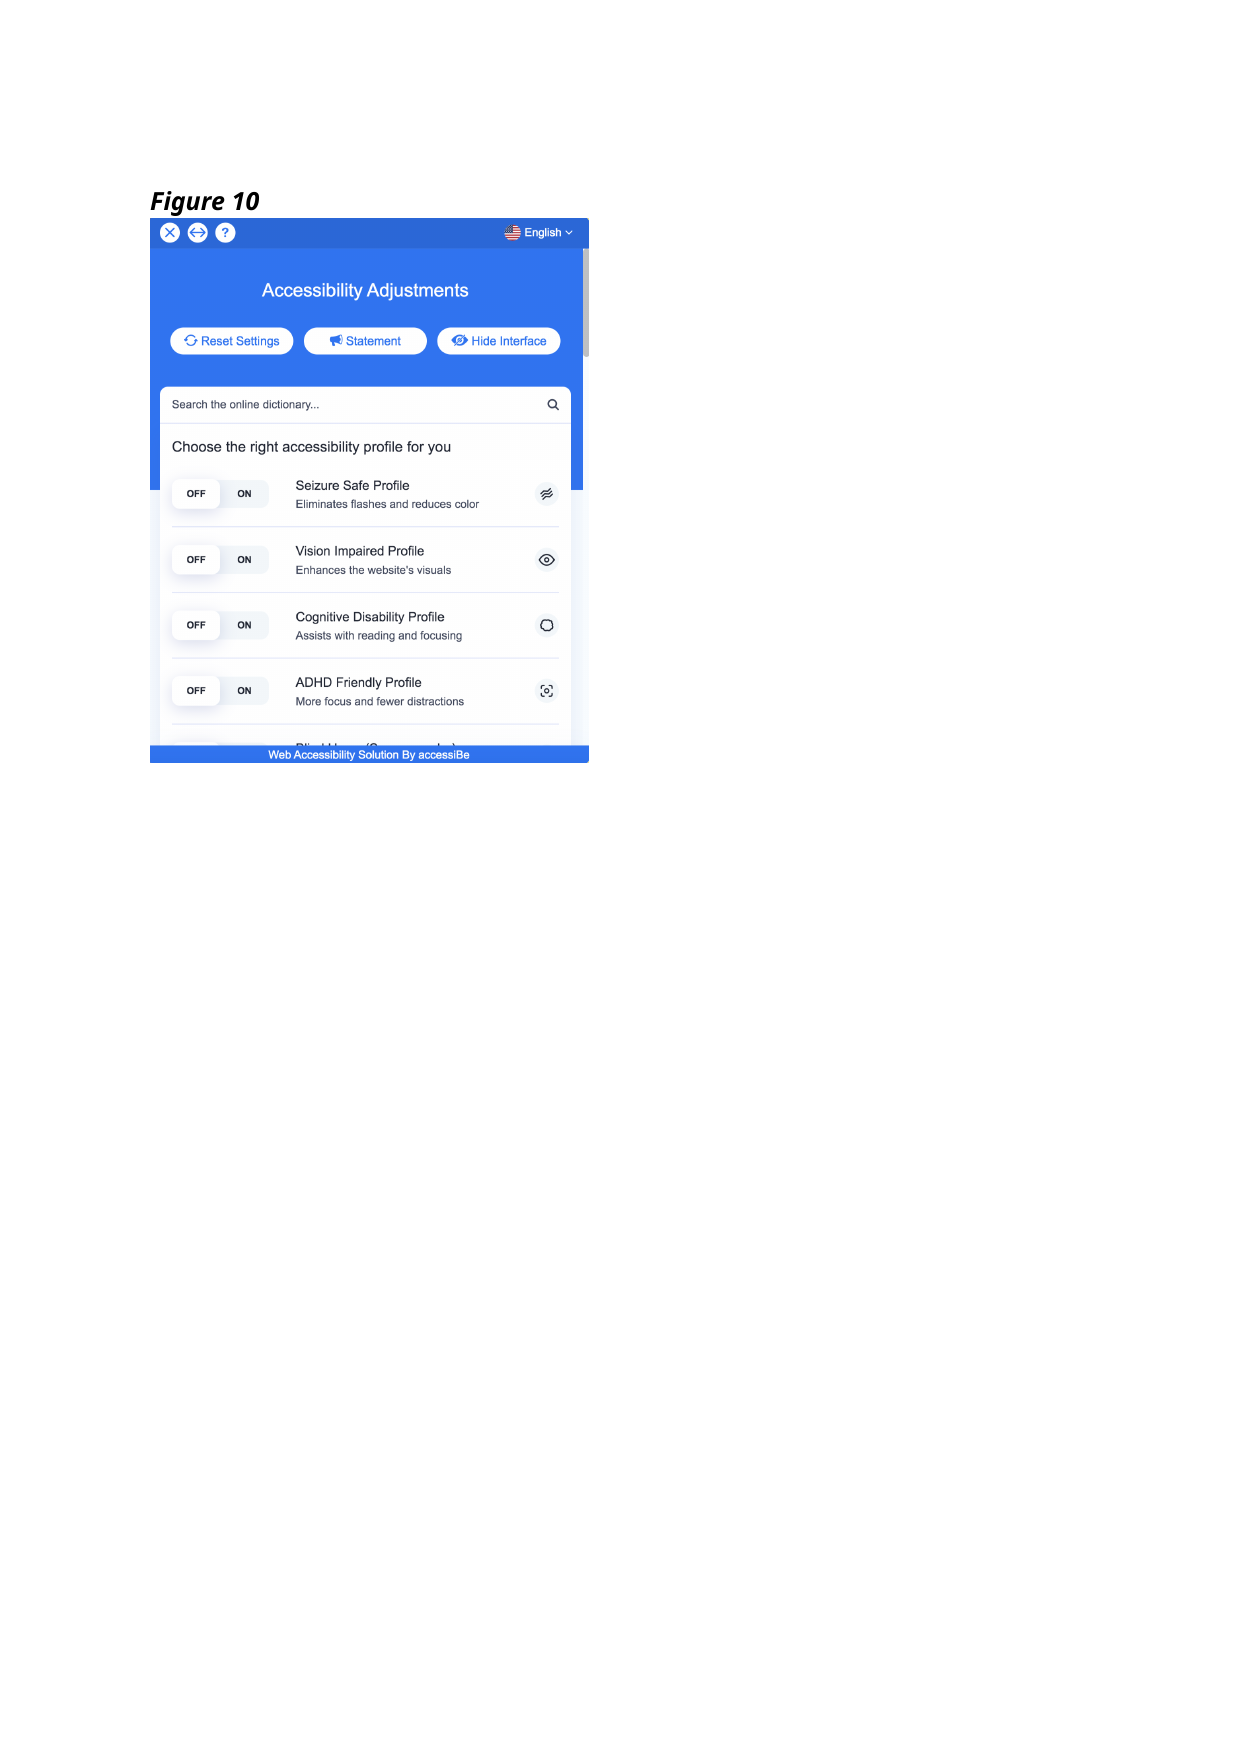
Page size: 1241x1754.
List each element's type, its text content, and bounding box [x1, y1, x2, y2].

text Figure 10 [150, 184, 1090, 218]
picture [150, 218, 589, 763]
